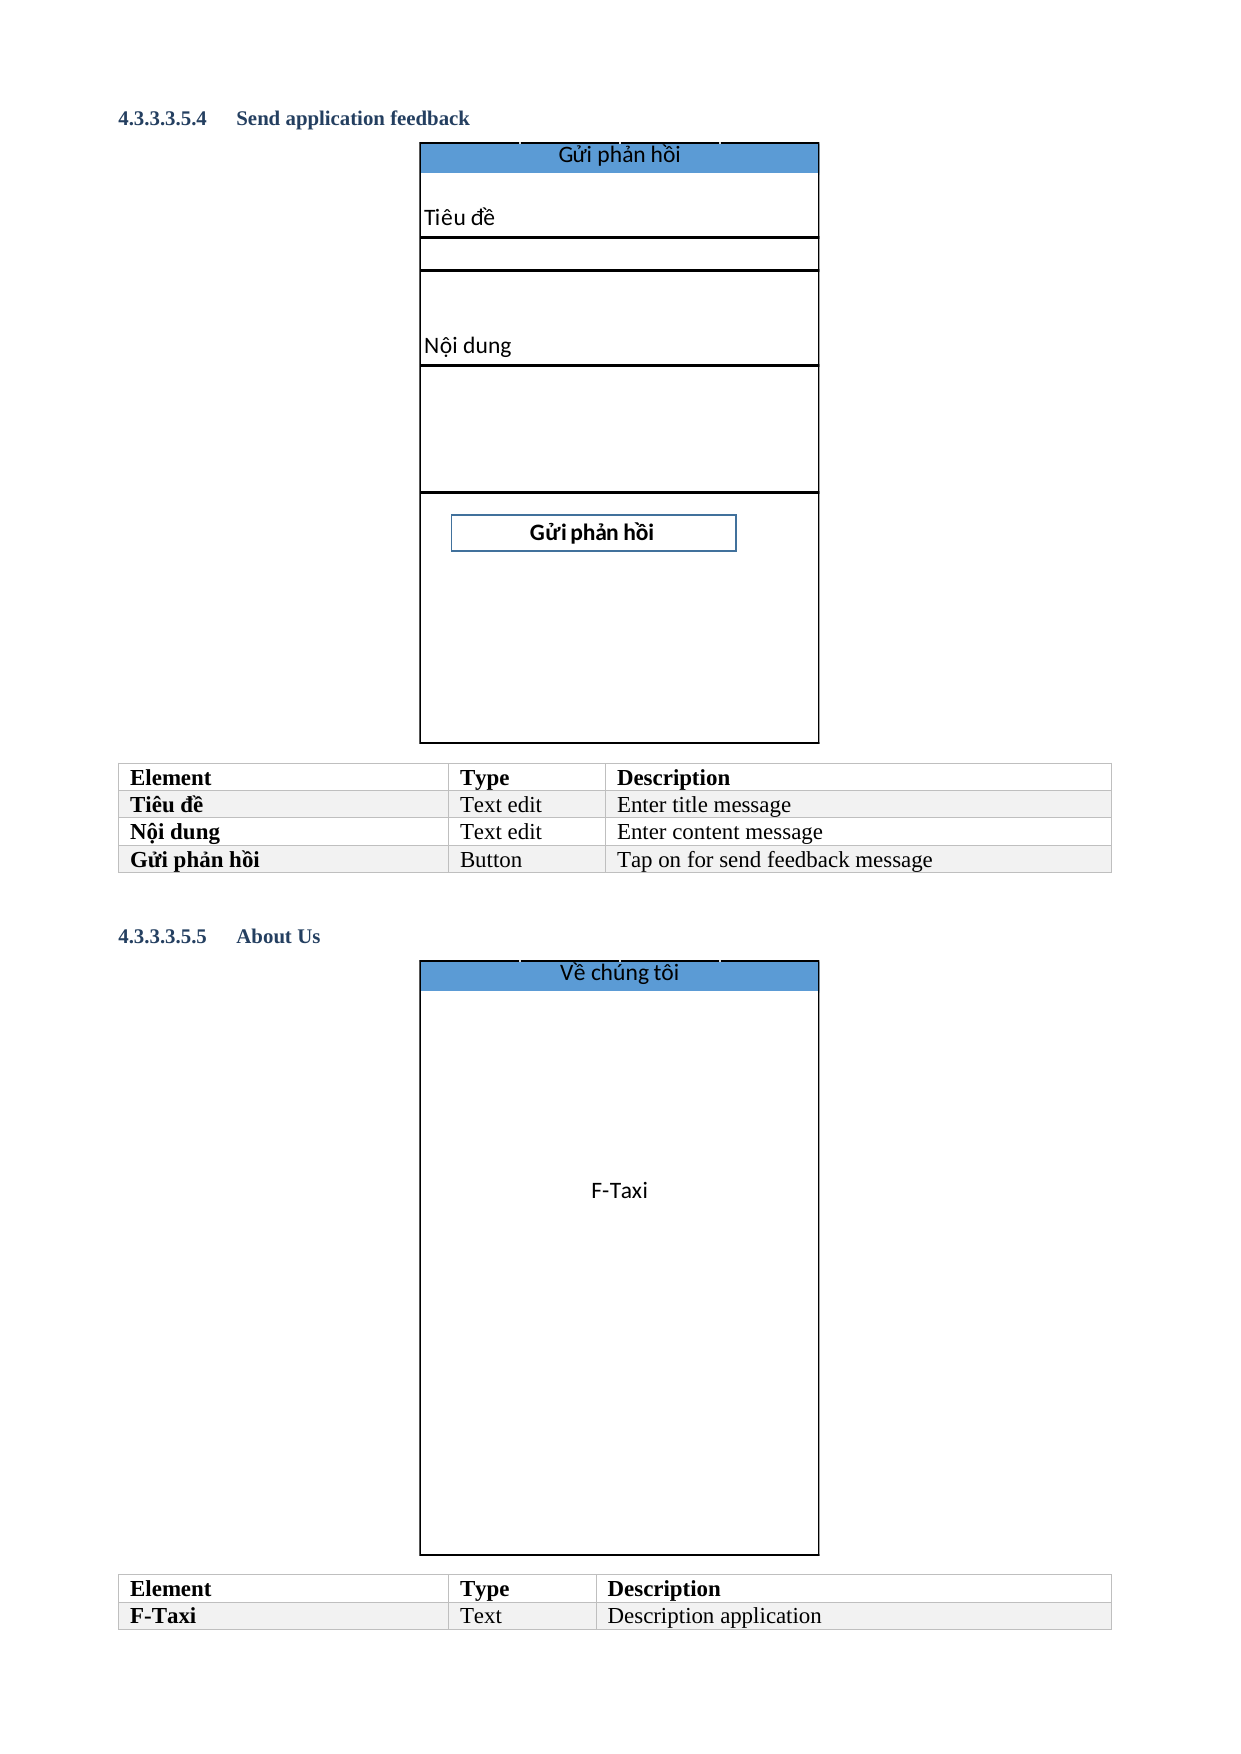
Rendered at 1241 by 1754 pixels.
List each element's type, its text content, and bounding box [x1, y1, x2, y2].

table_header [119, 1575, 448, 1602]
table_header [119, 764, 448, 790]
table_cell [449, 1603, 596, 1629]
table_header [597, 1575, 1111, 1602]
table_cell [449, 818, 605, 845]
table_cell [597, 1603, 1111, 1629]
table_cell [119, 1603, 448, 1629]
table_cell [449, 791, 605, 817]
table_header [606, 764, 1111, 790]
subtitle Send application feedback [118, 106, 1122, 130]
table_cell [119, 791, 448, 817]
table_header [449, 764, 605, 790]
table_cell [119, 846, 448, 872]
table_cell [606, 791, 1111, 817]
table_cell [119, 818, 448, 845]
subtitle About Us [118, 924, 1122, 948]
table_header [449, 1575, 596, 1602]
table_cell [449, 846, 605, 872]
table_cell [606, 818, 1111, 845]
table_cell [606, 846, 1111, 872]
